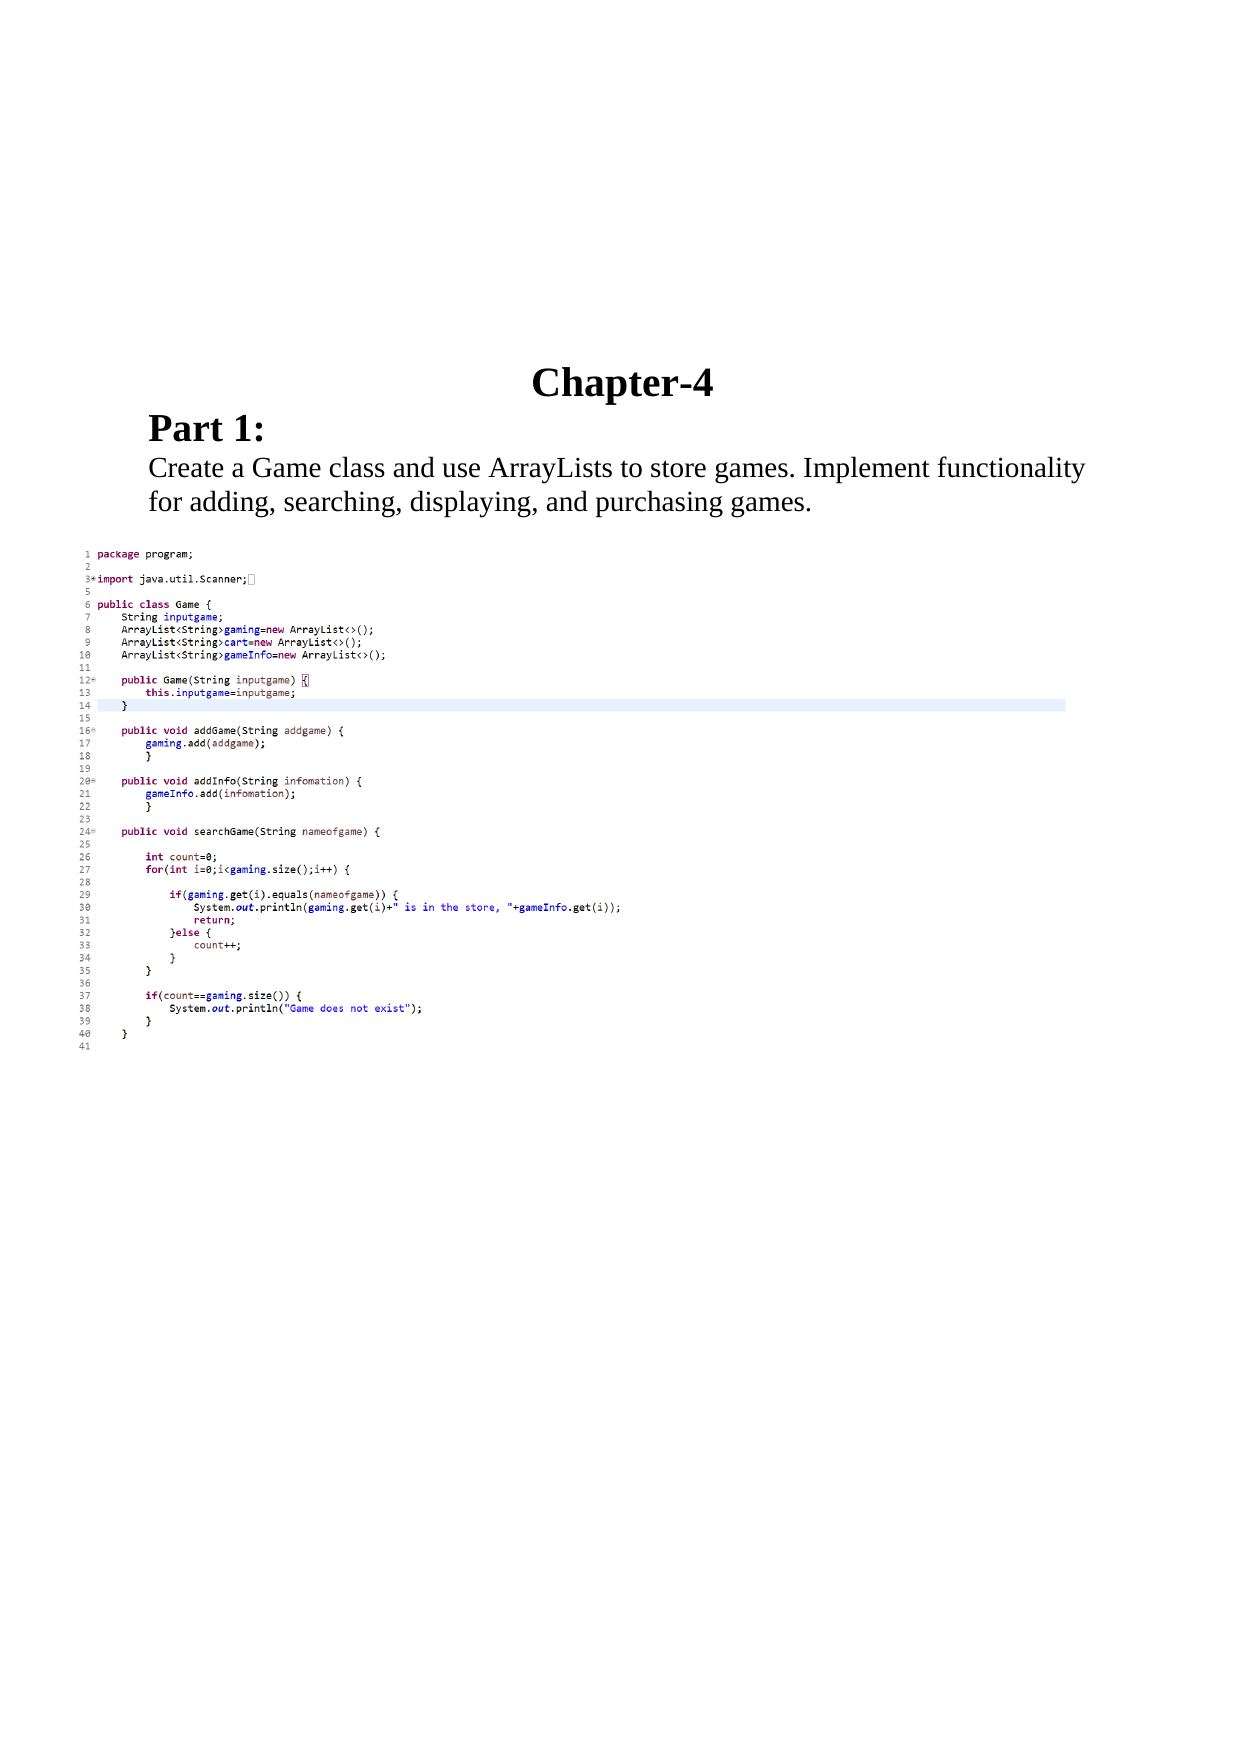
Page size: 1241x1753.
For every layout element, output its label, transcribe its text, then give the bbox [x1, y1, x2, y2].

picture [73, 551, 1066, 1051]
text Create a Game class and use ArrayLists to store games. Implement functionality for adding, searching, displaying, and purchasing games. [148, 450, 1093, 517]
text Part 1: [148, 405, 1141, 450]
text Chapter-4 [531, 357, 1141, 405]
